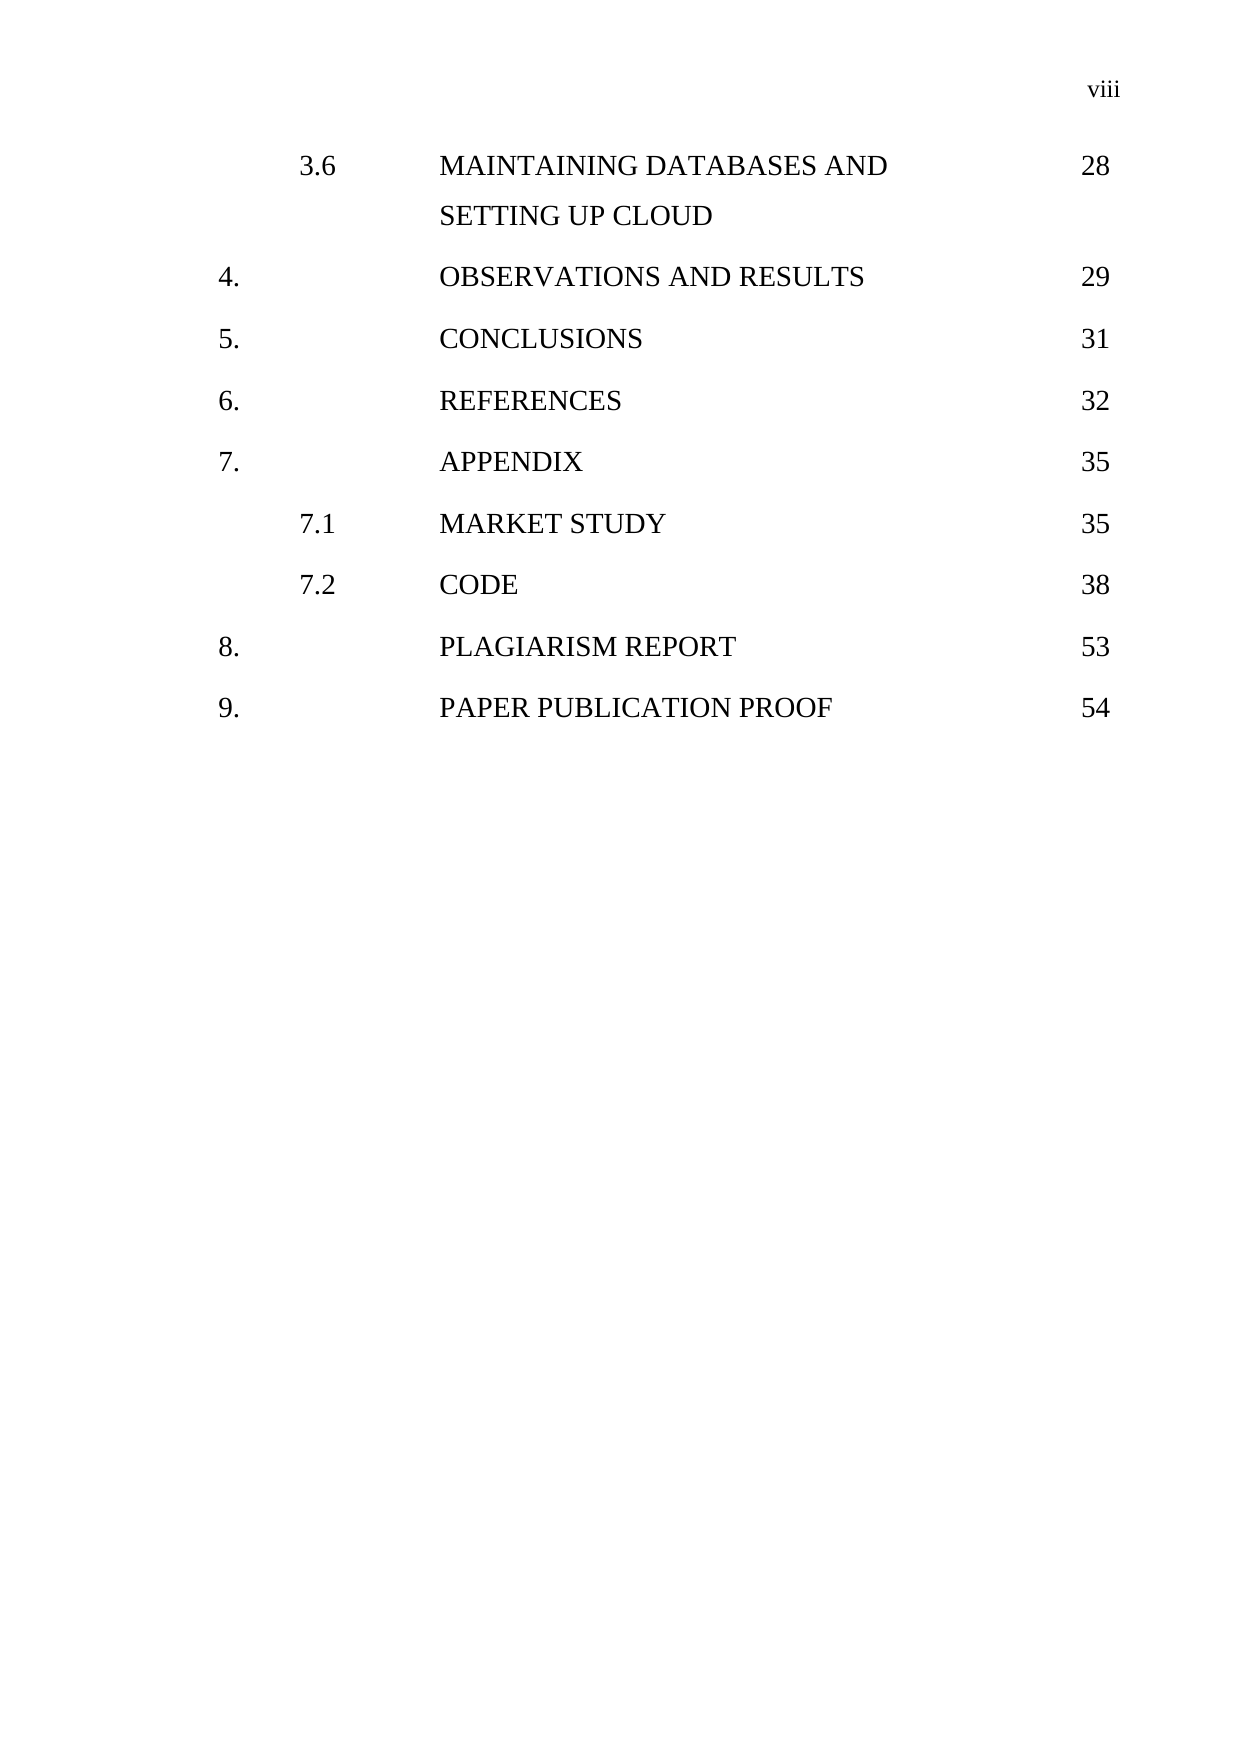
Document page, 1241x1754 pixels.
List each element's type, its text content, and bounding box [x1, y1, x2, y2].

table_cell MAINTAINING DATABASES AND SETTING UP CLOUD [428, 148, 959, 259]
table_cell 9. [207, 691, 428, 752]
table_cell 3.6 [207, 148, 428, 259]
table_cell 38 [959, 568, 1121, 629]
table_cell 54 [959, 691, 1121, 752]
table_cell REFERENCES [428, 383, 959, 444]
table_cell 7.1 [207, 506, 428, 567]
table_cell 53 [959, 629, 1121, 691]
table_cell 4. [207, 260, 428, 321]
table_cell 5. [207, 321, 428, 383]
table_cell 7.2 [207, 568, 428, 629]
table_cell 6. [207, 383, 428, 444]
table_cell 35 [959, 506, 1121, 567]
table_cell 8. [207, 629, 428, 691]
table_cell CONCLUSIONS [428, 321, 959, 383]
table_cell OBSERVATIONS AND RESULTS [428, 260, 959, 321]
table_cell APPENDIX [428, 444, 959, 506]
table_cell 32 [959, 383, 1121, 444]
table_cell MARKET STUDY [428, 506, 959, 567]
table_cell 35 [959, 444, 1121, 506]
table_cell 28 [959, 148, 1121, 259]
table_cell PAPER PUBLICATION PROOF [428, 691, 959, 752]
table_cell 7. [207, 444, 428, 506]
table_cell PLAGIARISM REPORT [428, 629, 959, 691]
table_cell 31 [959, 321, 1121, 383]
table_cell 29 [959, 260, 1121, 321]
table_cell CODE [428, 568, 959, 629]
